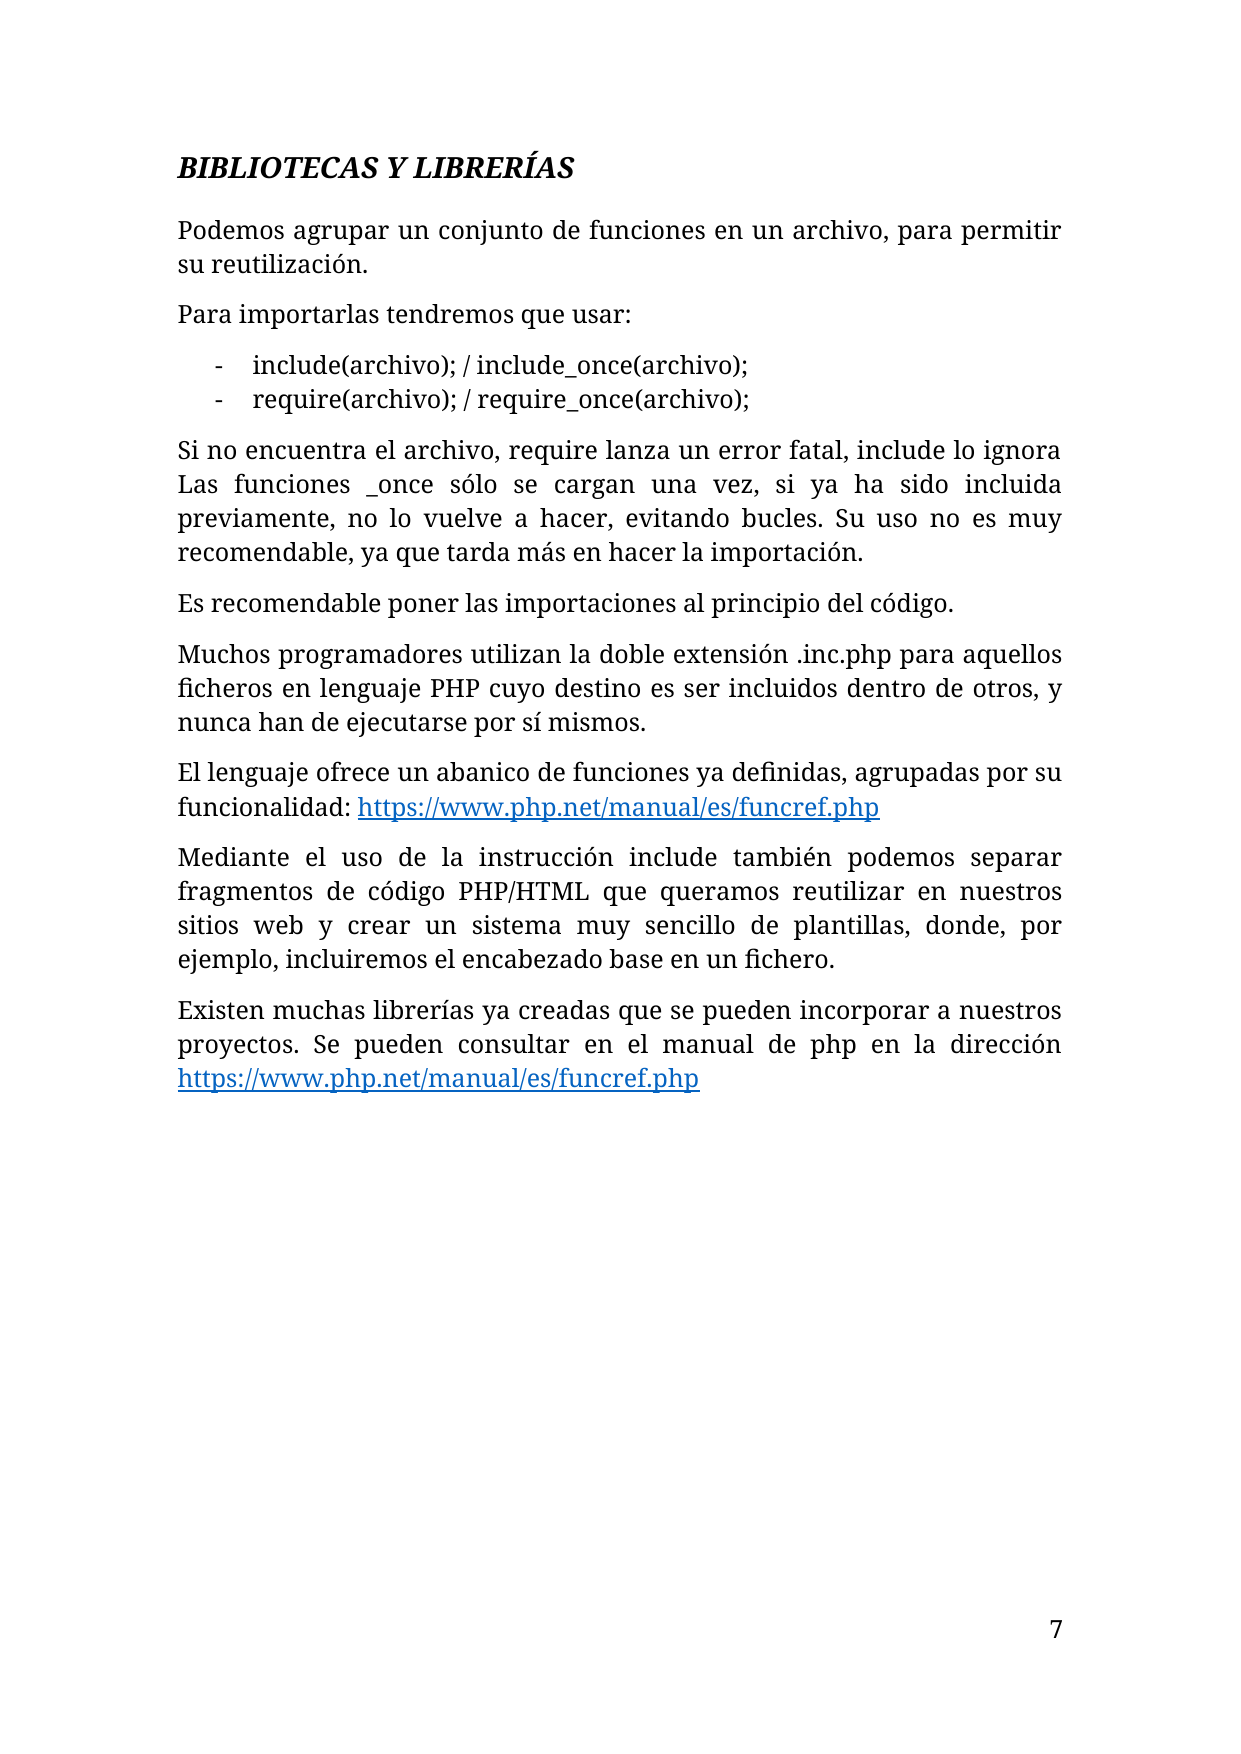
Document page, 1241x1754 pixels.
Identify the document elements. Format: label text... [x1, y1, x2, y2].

text Para importarlas tendremos que usar: [177, 297, 1063, 331]
text Muchos programadores utilizan la doble extensión .inc.php para aquellos ficheros en lenguaje PHP cuyo destino es ser incluidos dentro de otros, y nunca han de ejecutarse por sí mismos. [177, 636, 1063, 738]
text Es recomendable poner las importaciones al principio del código. [177, 586, 1063, 619]
text Podemos agrupar un conjunto de funciones en un archivo, para permitir su reutilización. [177, 212, 1063, 280]
text El lenguaje ofrece un abanico de funciones ya definidas, agrupadas por su funcionalidad: https://www.php.net/manual/es/funcref.php [177, 755, 1063, 823]
text Existen muchas librerías ya creadas que se pueden incorporar a nuestros proyectos. Se pueden consultar en el manual de php en la dirección https://www.php.net/manual/es/funcref.php [177, 993, 1063, 1095]
text Mediante el uso de la instrucción include también podemos separar fragmentos de código PHP/HTML que queramos reutilizar en nuestros sitios web y crear un sistema muy sencillo de plantillas, donde, por ejemplo, incluiremos el encabezado base en un fichero. [177, 840, 1063, 976]
text Si no encuentra el archivo, require lanza un error fatal, include lo ignora Las funciones _once sólo se cargan una vez, si ya ha sido incluida previamente, no lo vuelve a hacer, evitando bucles. Su uso no es muy recomendable, ya que tarda más en hacer la importación. [177, 433, 1063, 569]
subtitle BIBLIOTECAS Y LIBRERÍAS [177, 148, 1063, 187]
list require(archivo); / require_once(archivo); [215, 382, 1063, 416]
list include(archivo); / include_once(archivo); [215, 348, 1063, 382]
